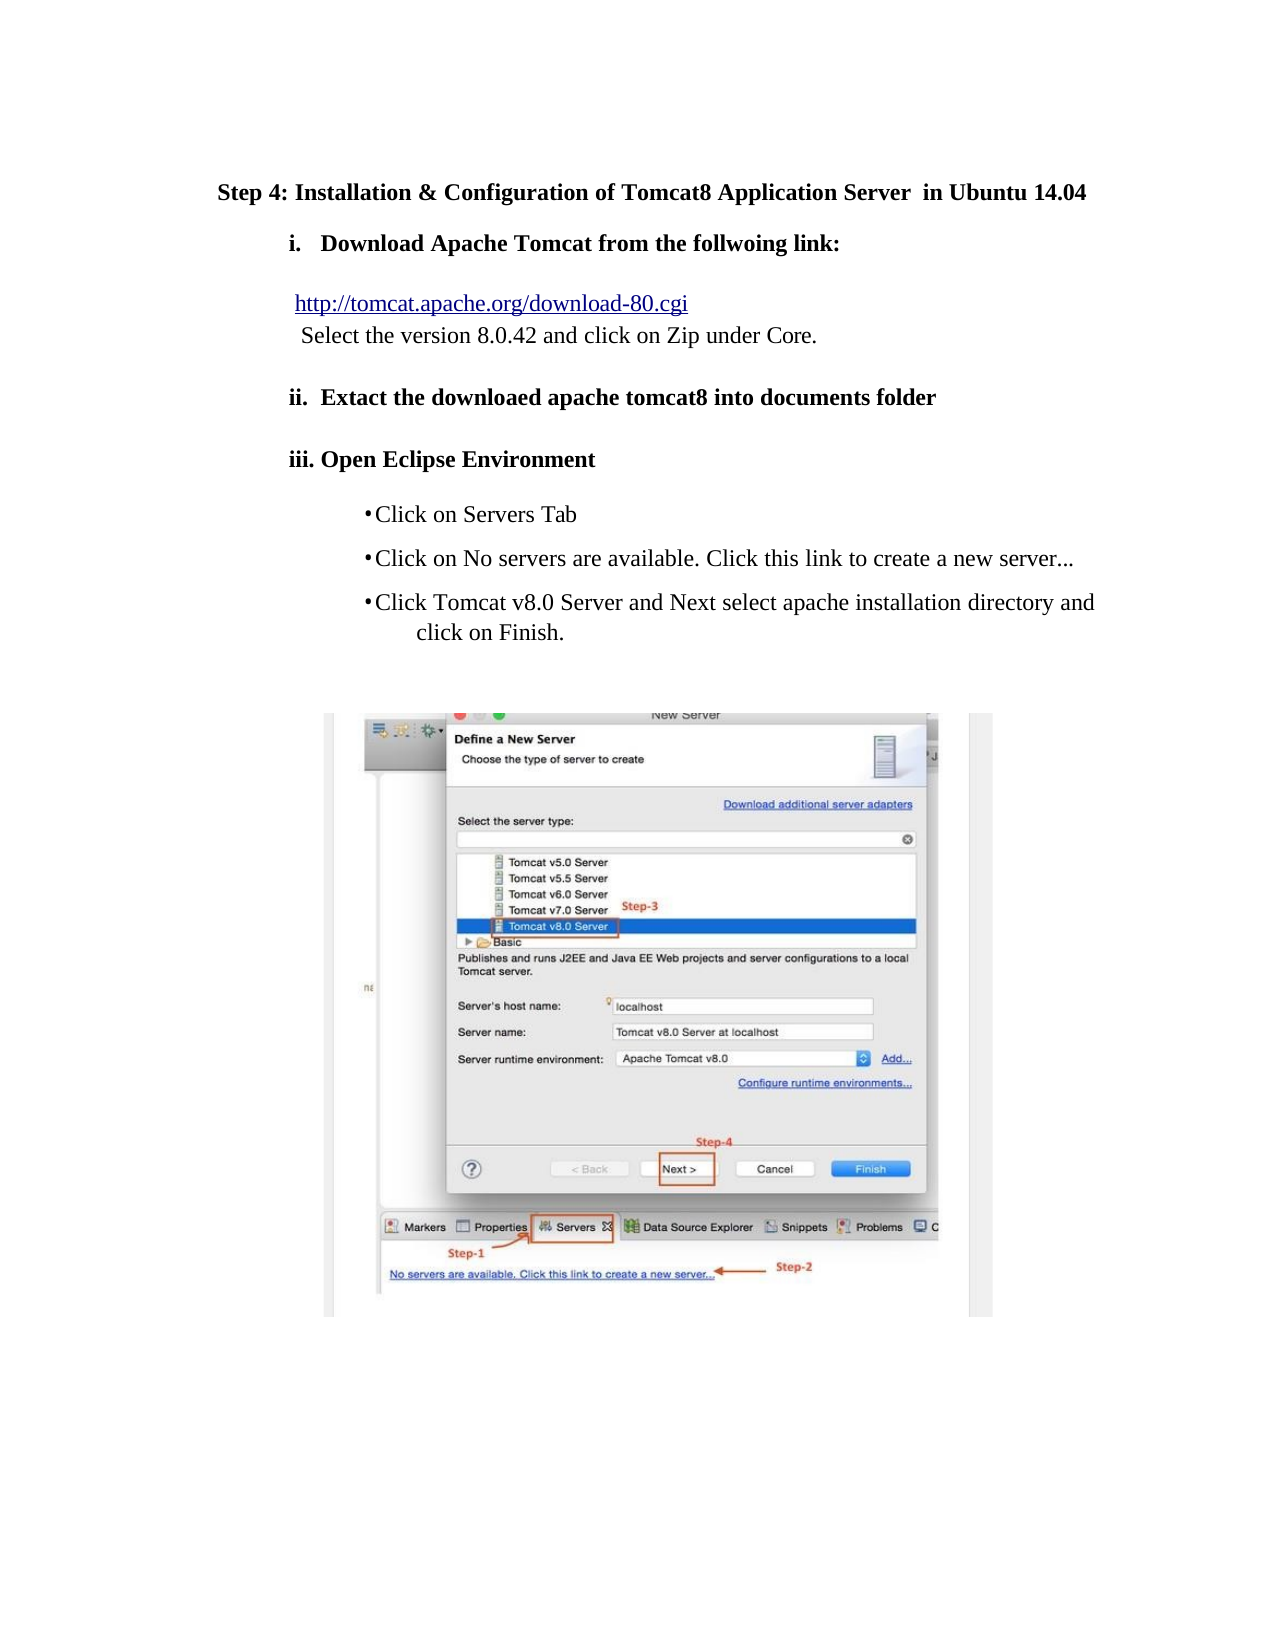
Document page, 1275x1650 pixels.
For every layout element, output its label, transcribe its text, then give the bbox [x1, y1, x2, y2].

list Open Eclipse Environment [288, 445, 1185, 473]
text Select the version 8.0.42 and click on Zip under Core. [301, 321, 1185, 349]
list Click Tomcat v8.0 Server and Next select apache installation directory and click on Finish. [364, 585, 1146, 645]
list Download Apache Tomcat from the follwoing link: [288, 229, 1185, 256]
text http://tomcat.apache.org/download-80.cgi [294, 289, 1185, 316]
subtitle Extact the downloaed apache tomcat8 into documents folder [288, 383, 1185, 411]
list Click on Servers Tab [364, 497, 1185, 529]
picture [323, 713, 993, 1317]
list Click on No servers are available. Click this link to create a new server... [364, 541, 1185, 573]
subtitle Step 4: Installation & Configuration of Tomcat8 Application Server in Ubuntu 14.04 [217, 178, 1185, 205]
